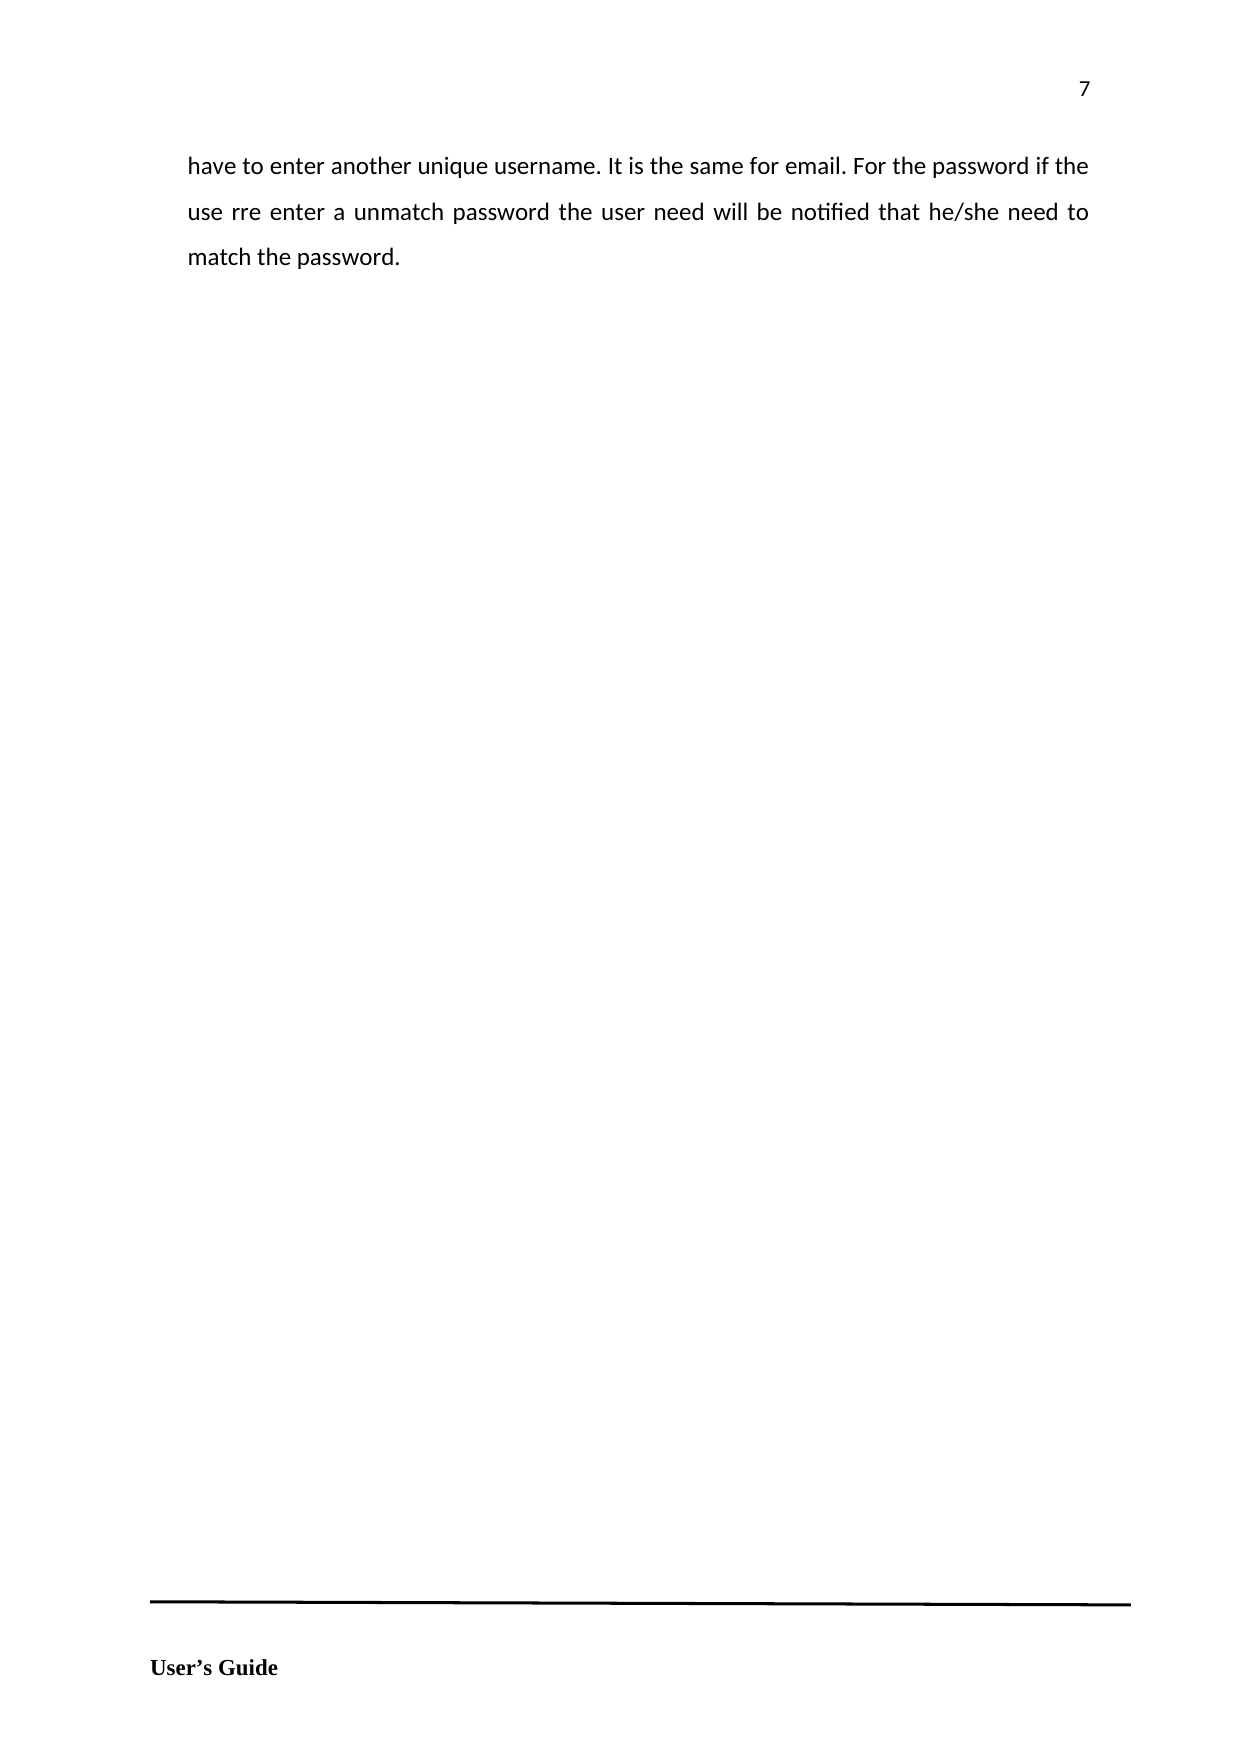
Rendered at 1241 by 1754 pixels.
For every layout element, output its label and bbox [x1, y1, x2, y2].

text [112, 150, 1090, 272]
